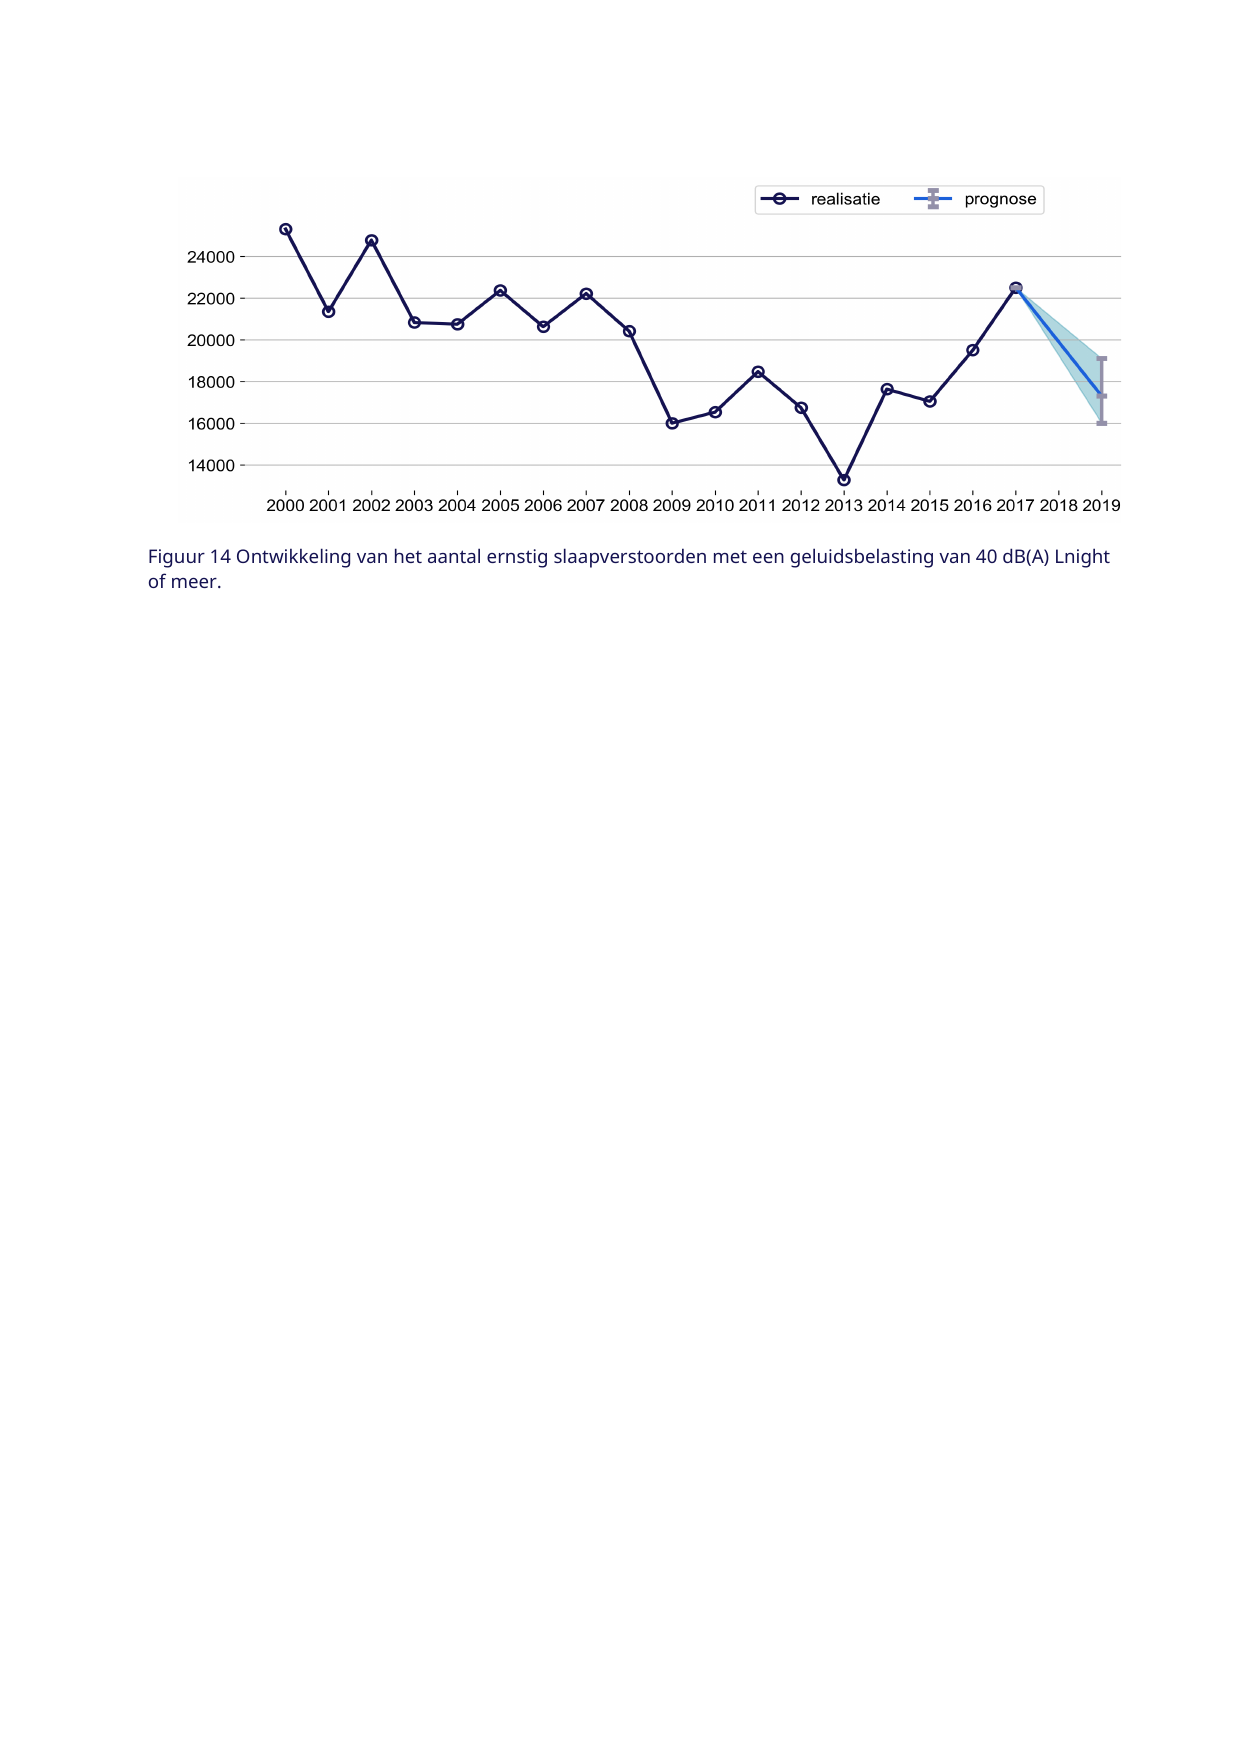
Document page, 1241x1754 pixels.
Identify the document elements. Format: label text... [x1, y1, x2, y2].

table_header [148, 177, 1121, 543]
text Figuur 14 Ontwikkeling van het aantal ernstig slaapverstoorden met een geluidsbelasting van 40 dB(A) Lnight of meer. [148, 543, 1122, 594]
picture [177, 177, 1122, 523]
